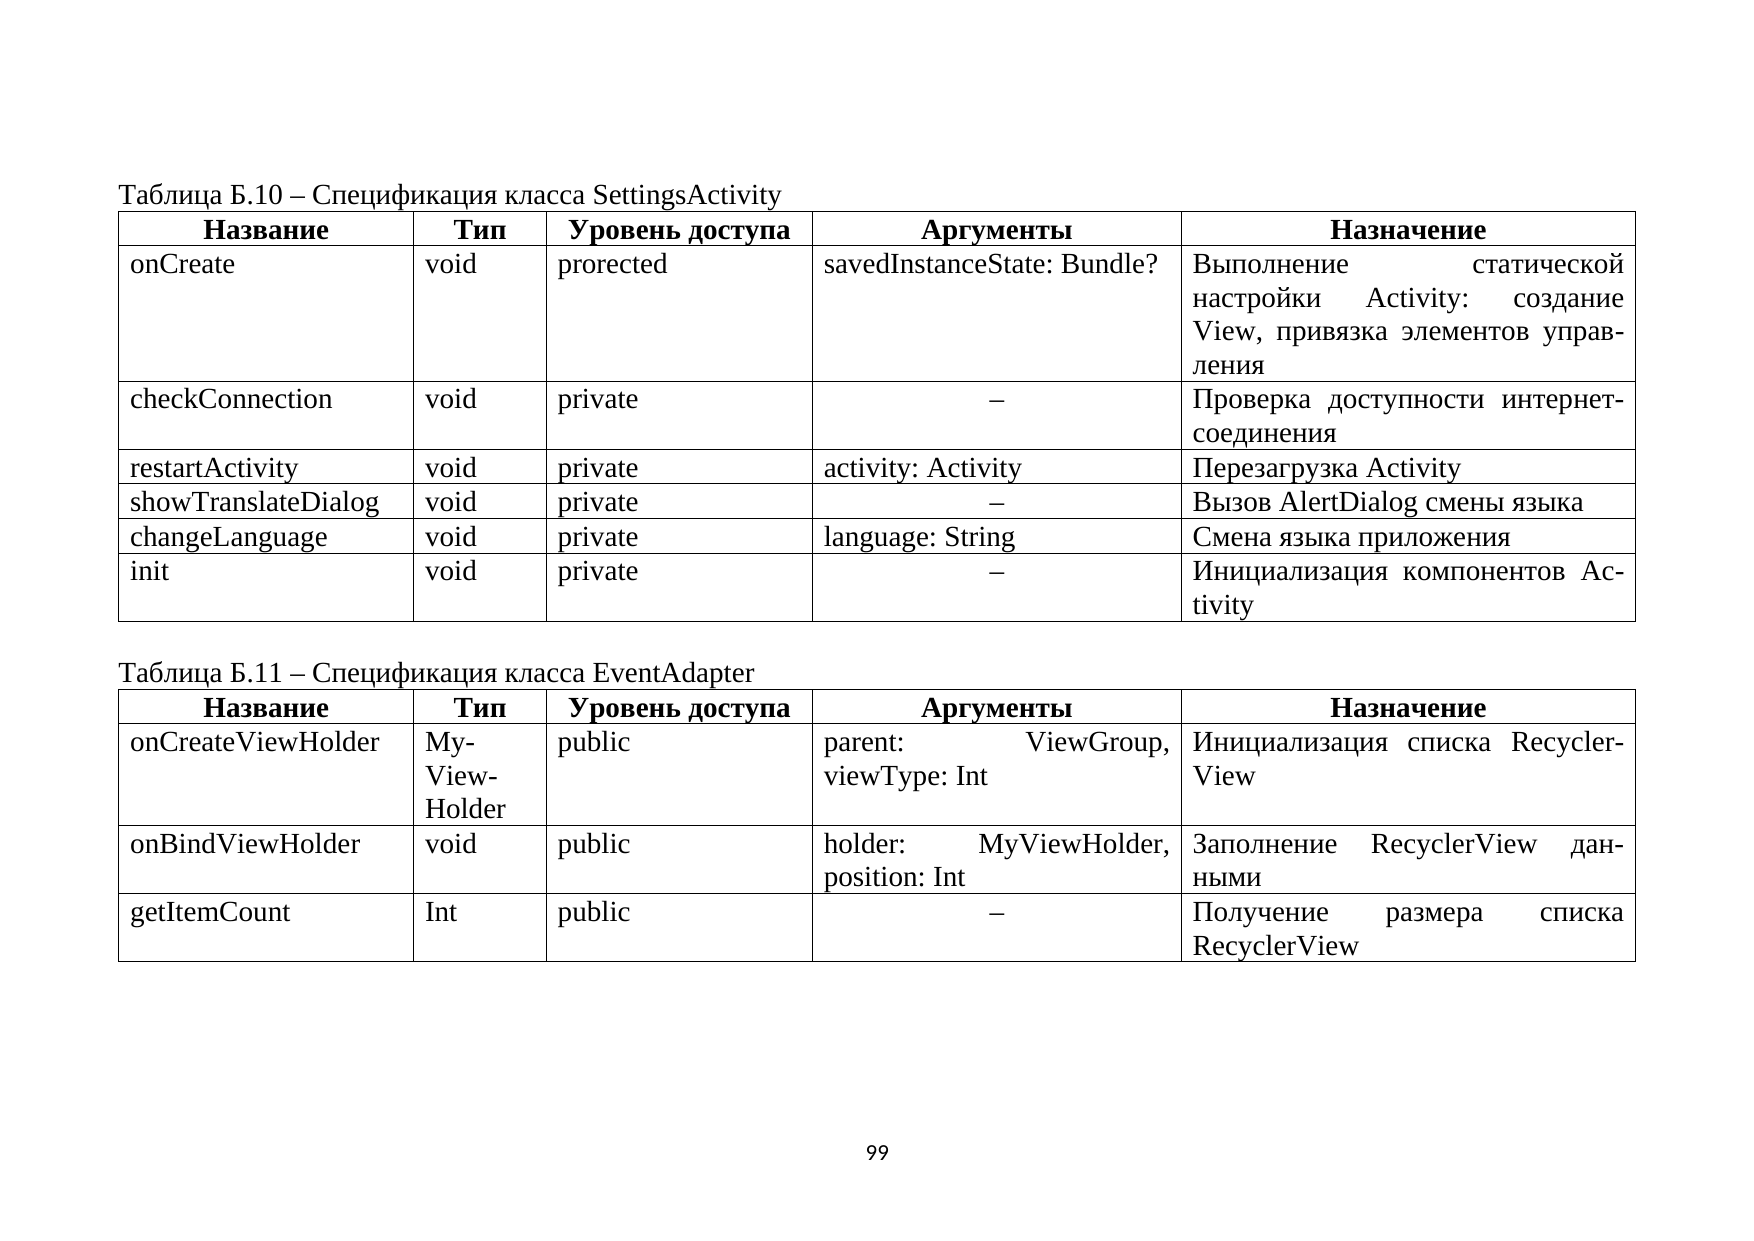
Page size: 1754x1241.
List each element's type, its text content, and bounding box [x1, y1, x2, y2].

table_cell Инициализация компонентов Activity [1182, 554, 1635, 621]
table_cell private [547, 519, 812, 552]
table_cell – [813, 484, 1181, 518]
table_cell Вызов AlertDialog смены языка [1182, 484, 1635, 518]
table_cell savedInstanceState: Bundle? [813, 246, 1181, 381]
table_header Аргументы [813, 690, 1181, 723]
table_header Тип [414, 212, 546, 245]
table_header Назначение [1182, 690, 1635, 723]
table_header Название [119, 690, 413, 723]
table_header Уровень доступа [547, 212, 812, 245]
table_cell public [547, 826, 812, 893]
table_cell onBindViewHolder [119, 826, 413, 893]
table_cell getItemCount [119, 894, 413, 961]
table_cell void [414, 382, 546, 449]
table_cell Заполнение RecyclerView дан-ными [1182, 826, 1635, 893]
table_cell – [813, 894, 1181, 961]
table_cell holder: MyViewHolder, position: Int [813, 826, 1181, 893]
table_cell void [414, 519, 546, 552]
table_cell public [547, 724, 812, 825]
table_cell init [119, 554, 413, 621]
table_cell Получение размера списка RecyclerView [1182, 894, 1635, 961]
table_cell activity: Activity [813, 450, 1181, 483]
table_cell Смена языка приложения [1182, 519, 1635, 552]
table_cell language: String [813, 519, 1181, 552]
table_cell – [813, 382, 1181, 449]
table_cell void [414, 246, 546, 381]
table_header Тип [414, 690, 546, 723]
table_cell void [414, 450, 546, 483]
table_cell prorected [547, 246, 812, 381]
table_cell – [813, 554, 1181, 621]
table_cell private [547, 450, 812, 483]
table_cell void [414, 826, 546, 893]
table_header Назначение [1182, 212, 1635, 245]
table_cell private [547, 382, 812, 449]
table_cell parent: ViewGroup, viewType: Int [813, 724, 1181, 825]
table_cell void [414, 484, 546, 518]
text Таблица Б.11 – Спецификация класса EventAdapter [118, 655, 1636, 689]
table_cell restartActivity [119, 450, 413, 483]
text Таблица Б.10 – Спецификация класса SettingsActivity [118, 177, 1636, 211]
table_cell onCreate [119, 246, 413, 381]
table_header Аргументы [813, 212, 1181, 245]
table_cell Int [414, 894, 546, 961]
table_cell void [414, 554, 546, 621]
table_cell Перезагрузка Activity [1182, 450, 1635, 483]
table_cell public [547, 894, 812, 961]
table_header Название [119, 212, 413, 245]
table_cell checkConnection [119, 382, 413, 449]
table_cell onCreateViewHolder [119, 724, 413, 825]
table_cell changeLanguage [119, 519, 413, 552]
table_cell Инициализация списка Recycler-View [1182, 724, 1635, 825]
table_cell My-View-Holder [414, 724, 546, 825]
table_cell showTranslateDialog [119, 484, 413, 518]
table_cell Выполнение статической настройки Activity: создание View, привязка элементов управления [1182, 246, 1635, 381]
table_cell Проверка доступности интернет-соединения [1182, 382, 1635, 449]
table_cell private [547, 554, 812, 621]
table_cell private [547, 484, 812, 518]
table_header Уровень доступа [547, 690, 812, 723]
